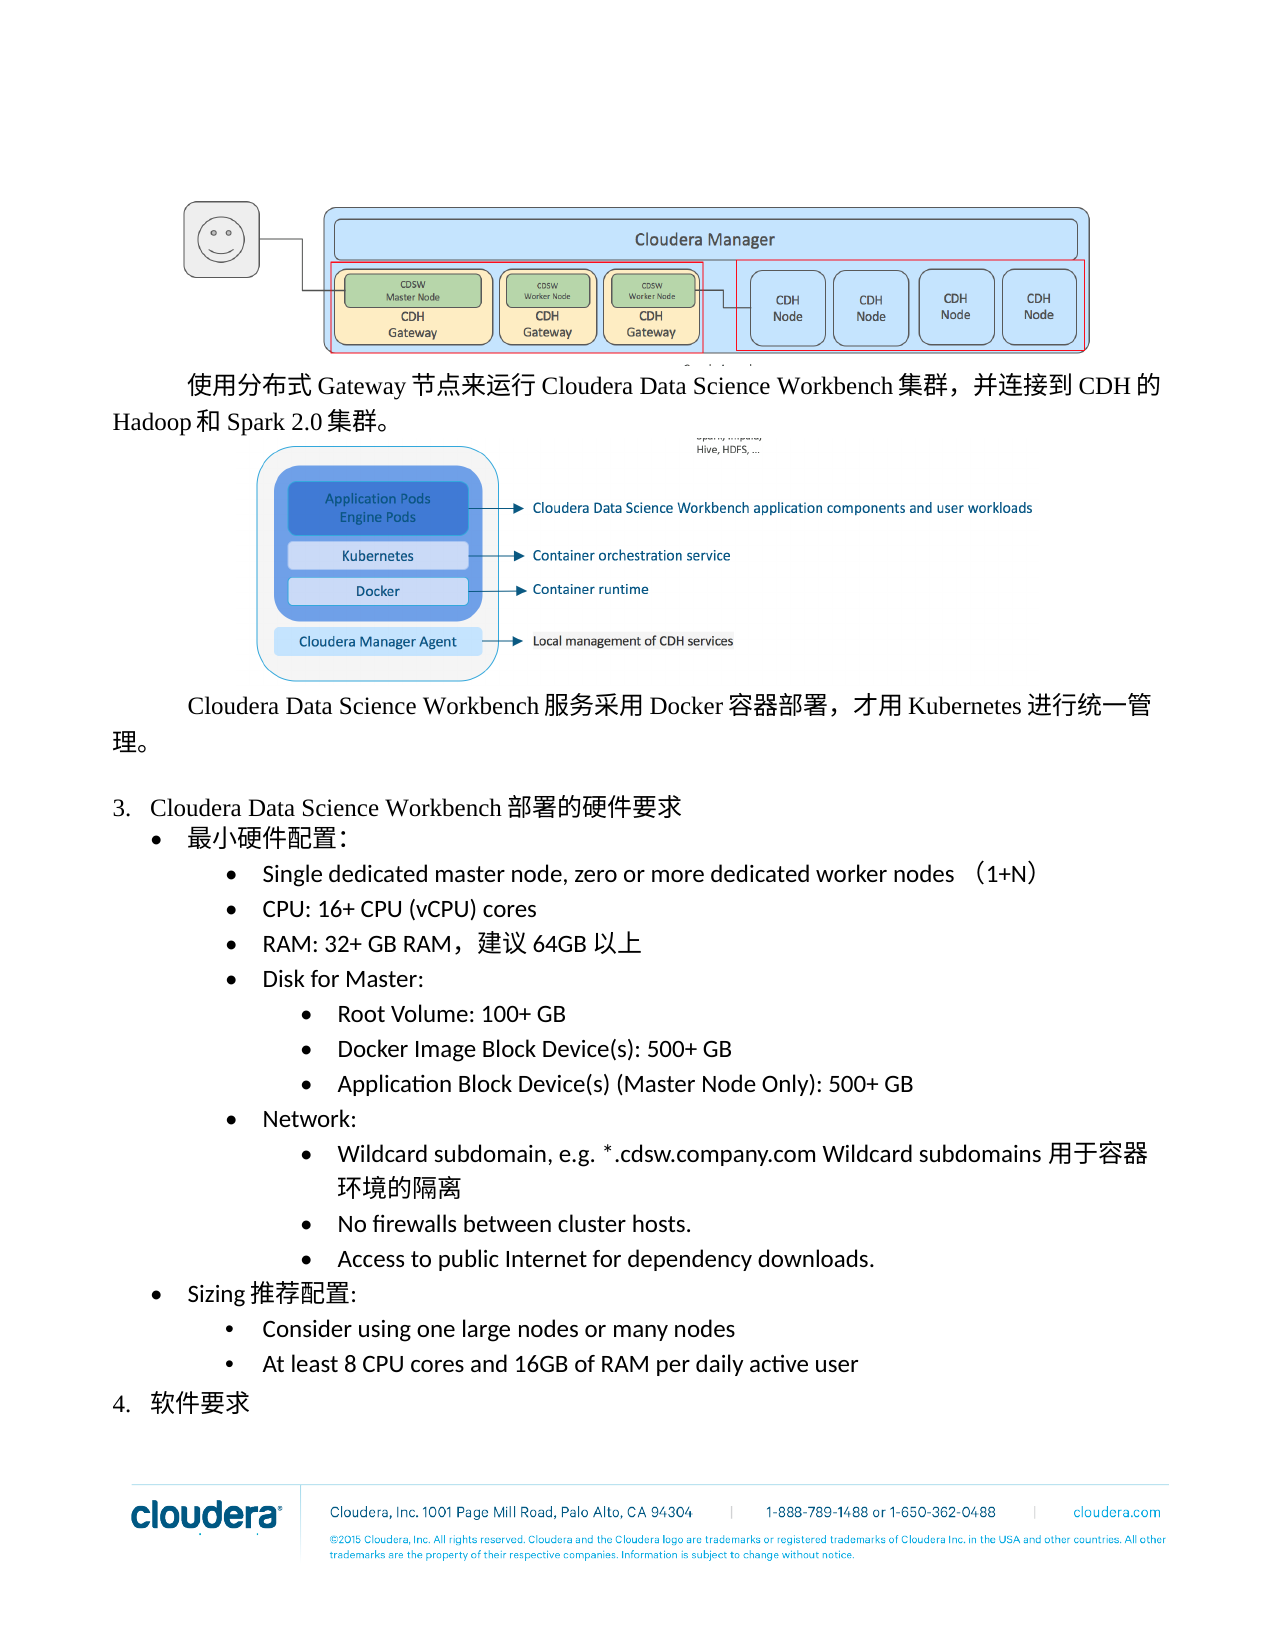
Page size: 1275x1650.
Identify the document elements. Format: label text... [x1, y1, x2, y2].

list Cloudera Data Science Workbench部署的硬件要求 [112, 787, 1162, 823]
list Consider using one large nodes or many nodes [225, 1313, 1162, 1344]
text 使用分布式Gateway节点来运行Cloudera Data Science Workbench集群，并连接到CDH的Hadoop和Spark 2.0集群。 [112, 366, 1162, 438]
list Sizing推荐配置: [150, 1278, 1162, 1309]
list Access to public Internet for dependency downloads. [300, 1243, 1162, 1274]
list Disk for Master: [225, 963, 1162, 994]
list Root Volume: 100+ GB [300, 998, 1162, 1029]
text Cloudera Data Science Workbench服务采用Docker容器部署，才用Kubernetes进行统一管理。 [112, 686, 1162, 758]
list 软件要求 [112, 1383, 1162, 1419]
list No firewalls between cluster hosts. [300, 1208, 1162, 1239]
list At least 8 CPU cores and 16GB of RAM per daily active user [225, 1348, 1162, 1379]
list RAM: 32+ GB RAM，建议64GB以上 [225, 928, 1162, 959]
list 最小硬件配置： [150, 823, 1162, 854]
list Single dedicated master node, zero or more dedicated worker nodes （1+N） [225, 858, 1162, 889]
picture [174, 187, 1101, 366]
picture [131, 1483, 1169, 1568]
list Network: [225, 1103, 1162, 1134]
list Wildcard subdomain, e.g. *.cdsw.company.com Wildcard subdomains 用于容器环境的隔离 [300, 1138, 1162, 1204]
list CPU: 16+ CPU (vCPU) cores [225, 893, 1162, 924]
picture [236, 438, 1039, 686]
list Docker Image Block Device(s): 500+ GB [300, 1033, 1162, 1064]
list Application Block Device(s) (Master Node Only): 500+ GB [300, 1068, 1162, 1099]
